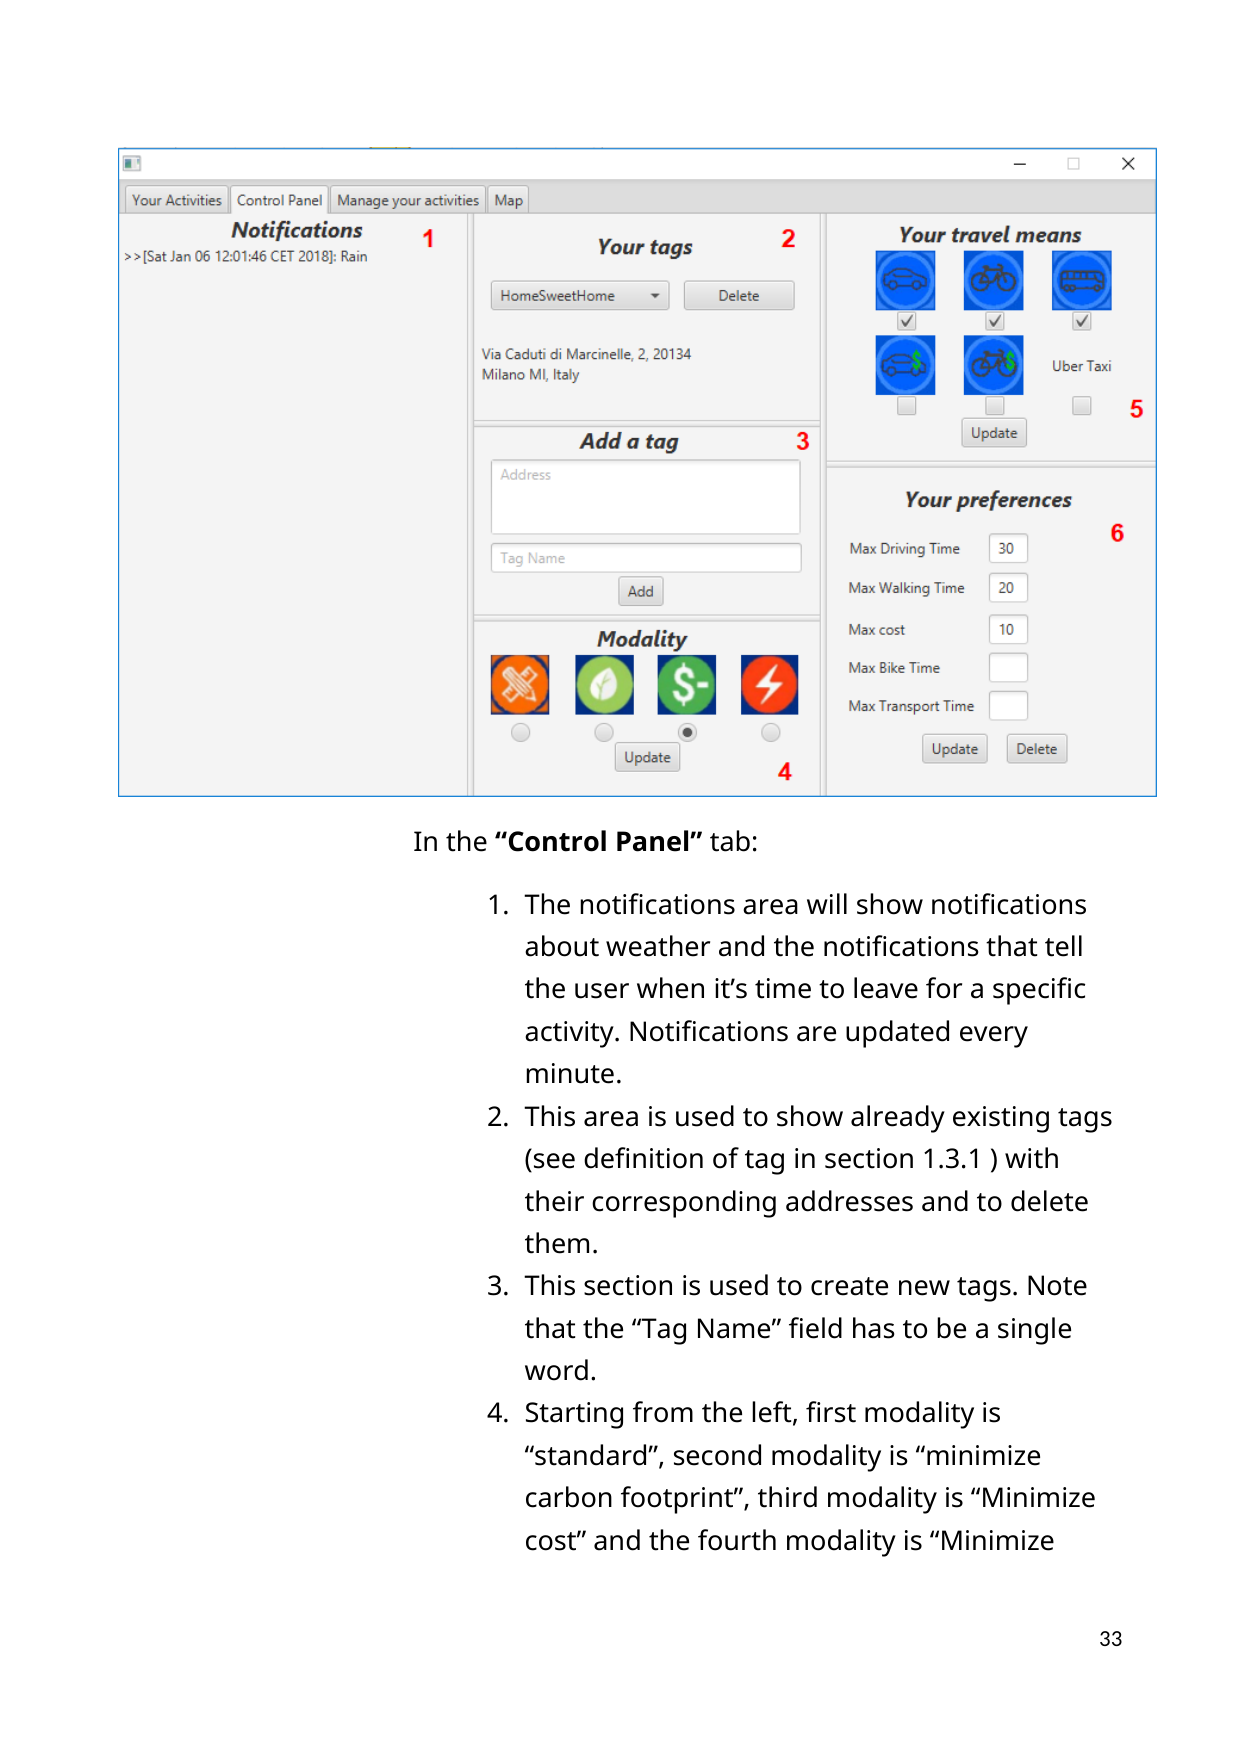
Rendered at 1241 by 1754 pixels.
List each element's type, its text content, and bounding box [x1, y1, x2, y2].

list This section is used to create new tags. Note that the “Tag Name” field has to be a single word. [487, 1267, 1122, 1388]
text In the “Control Panel” tab: [118, 822, 1122, 859]
picture [118, 147, 1157, 797]
list This area is used to show already existing tags (see definition of tag in section 1.3.1 ) with their corresponding addresses and to delete them. [487, 1097, 1122, 1261]
list The notifications area will show notifications about weather and the notifications that tell the user when it’s time to leave for a specific activity. Notifications are updated every minute. [487, 885, 1122, 1092]
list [487, 1394, 1122, 1558]
